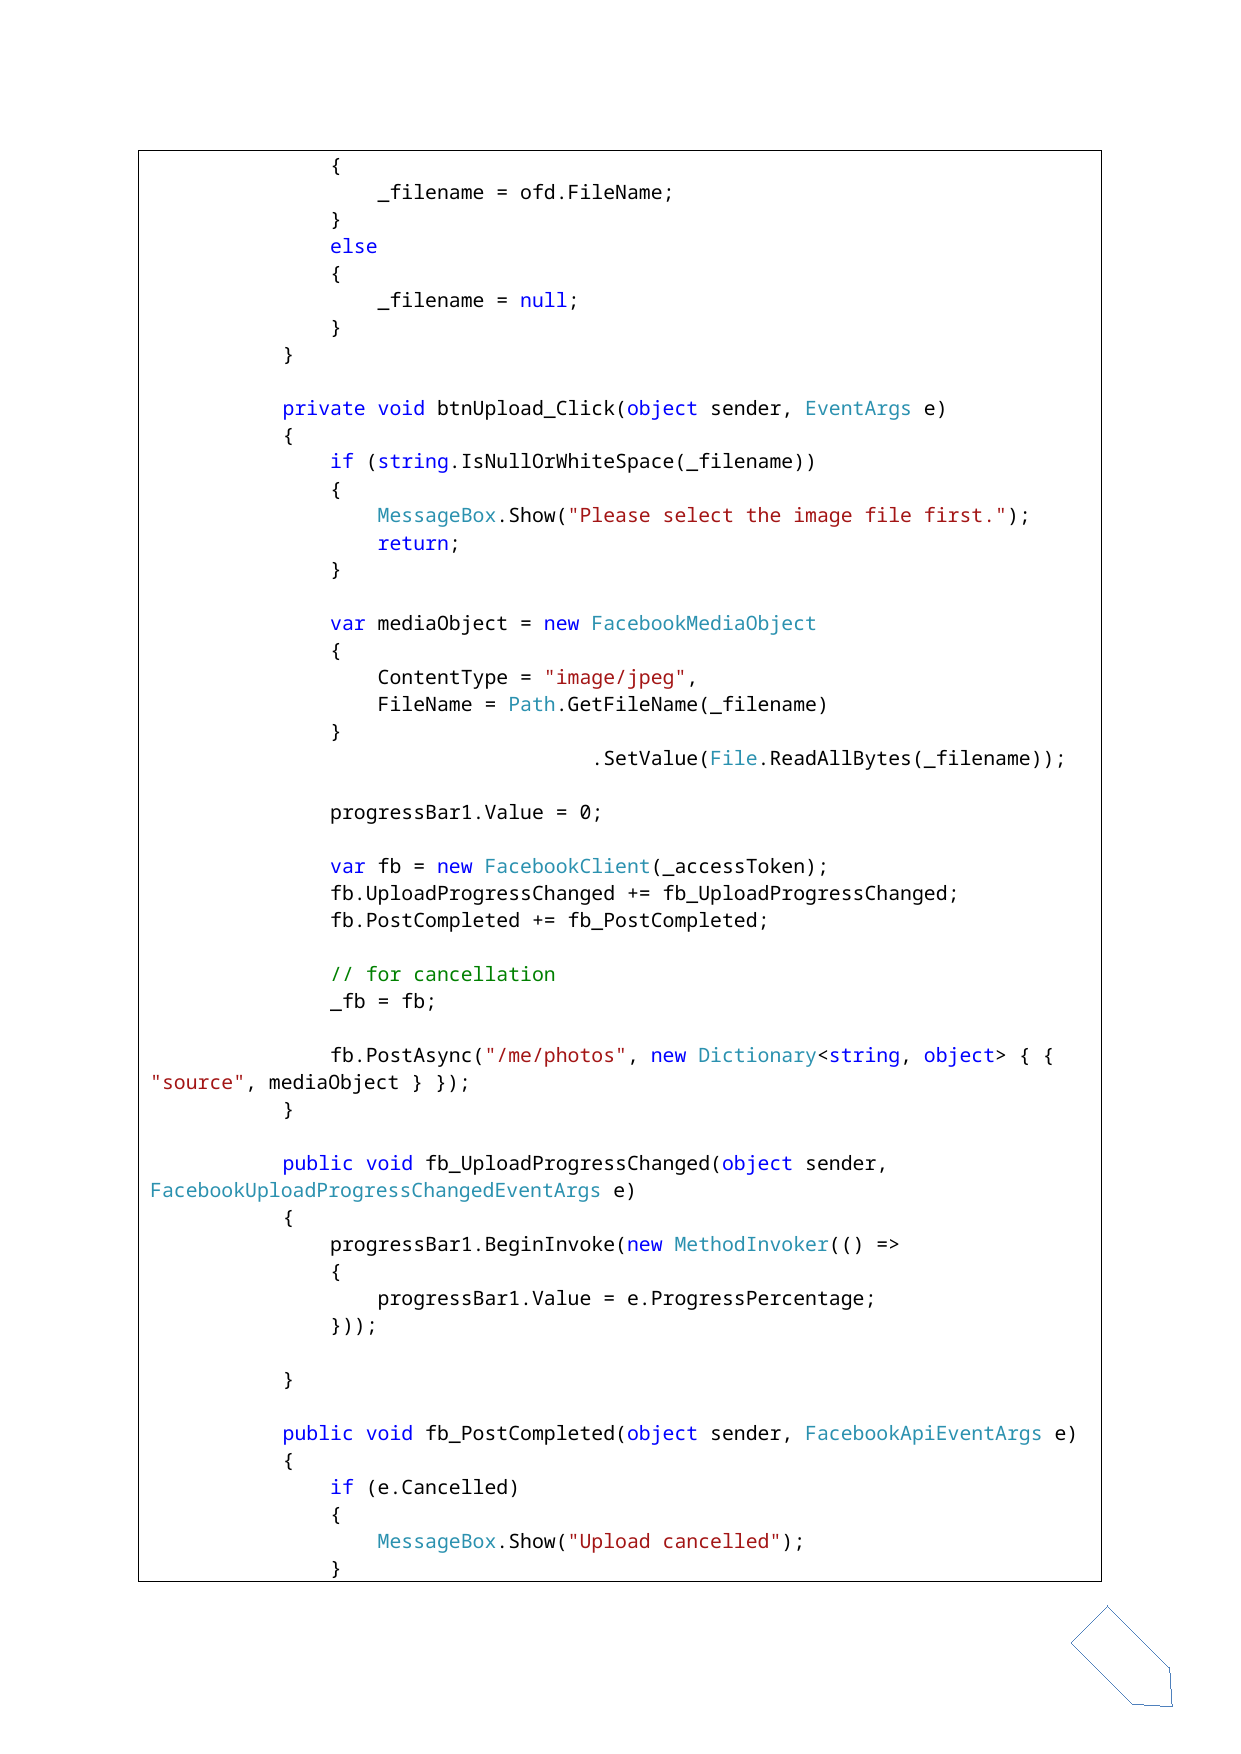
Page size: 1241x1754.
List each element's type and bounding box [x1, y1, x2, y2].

table_cell [139, 151, 1101, 1581]
